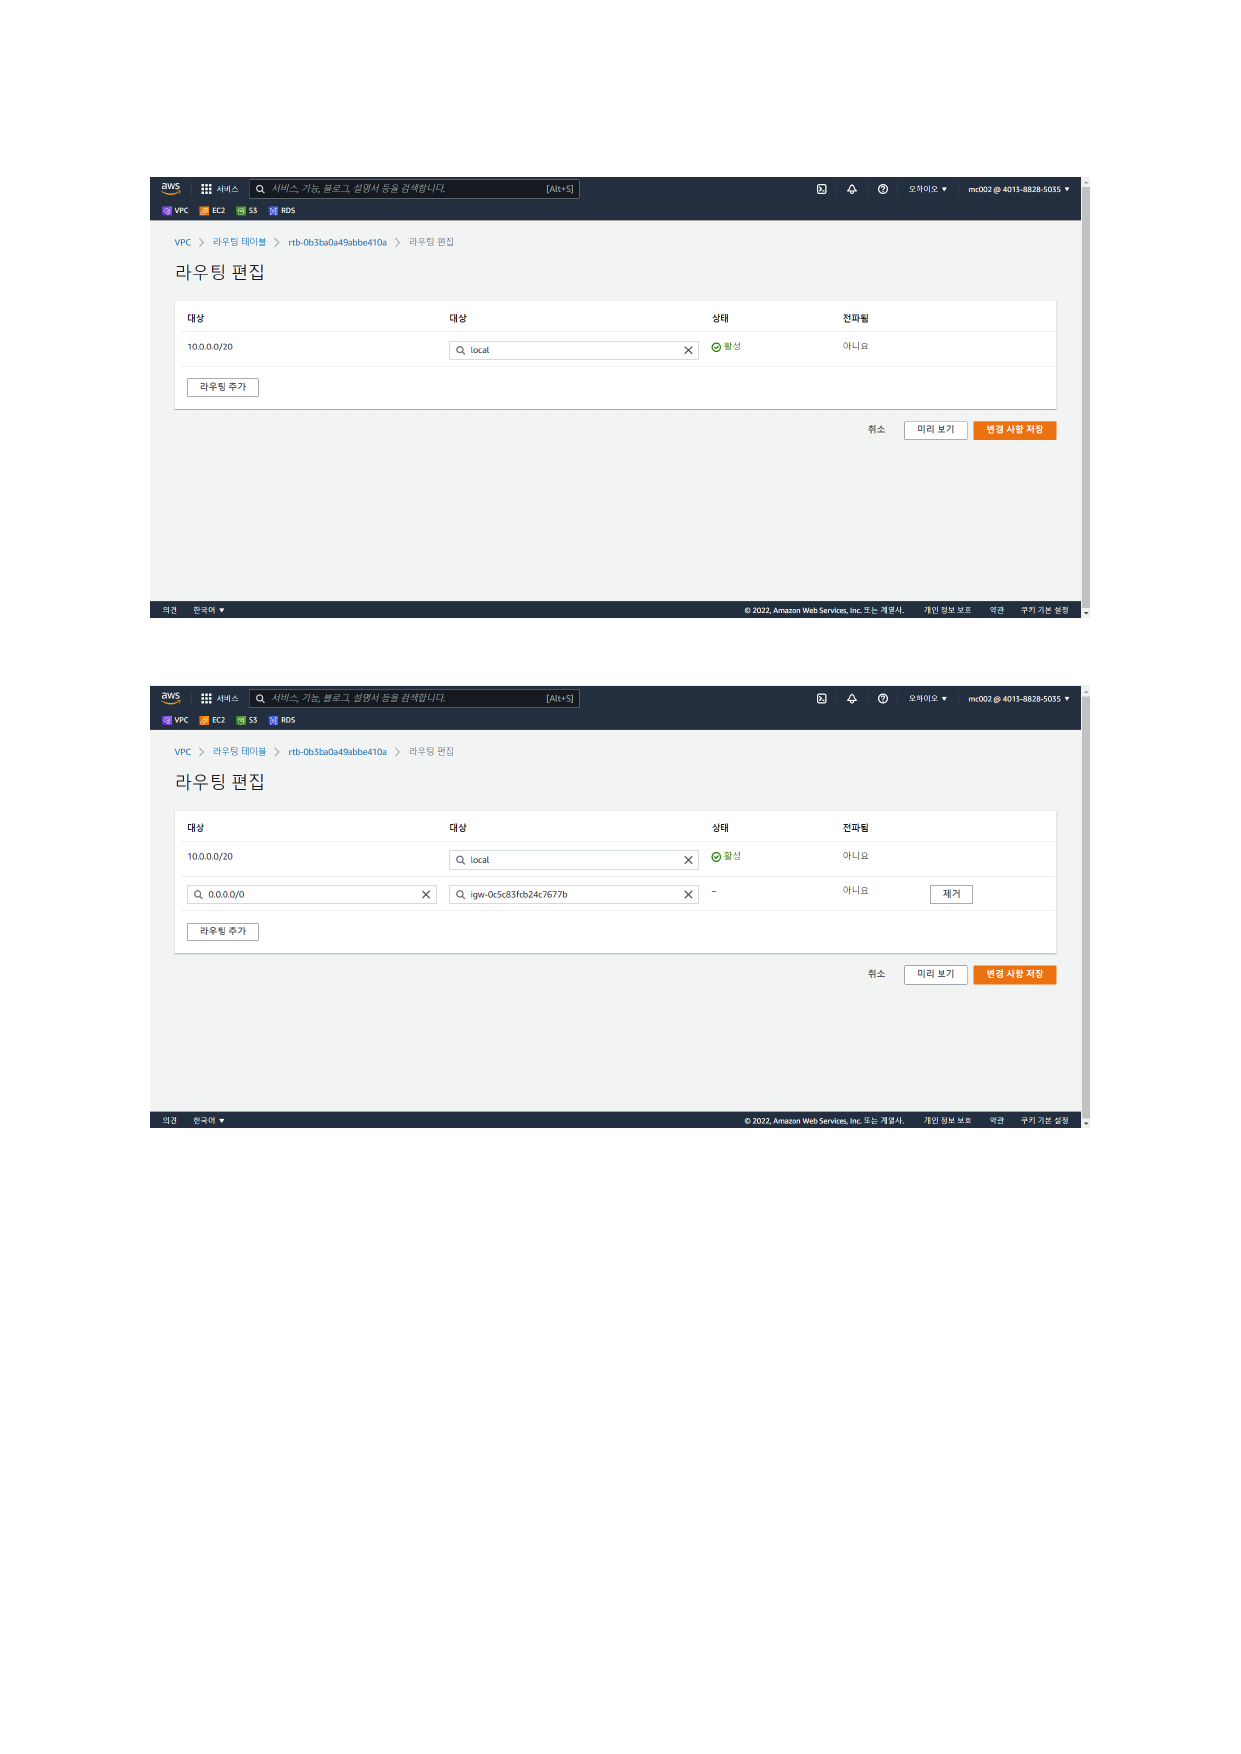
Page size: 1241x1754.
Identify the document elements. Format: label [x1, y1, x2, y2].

picture [150, 684, 1091, 1128]
picture [150, 177, 1091, 618]
